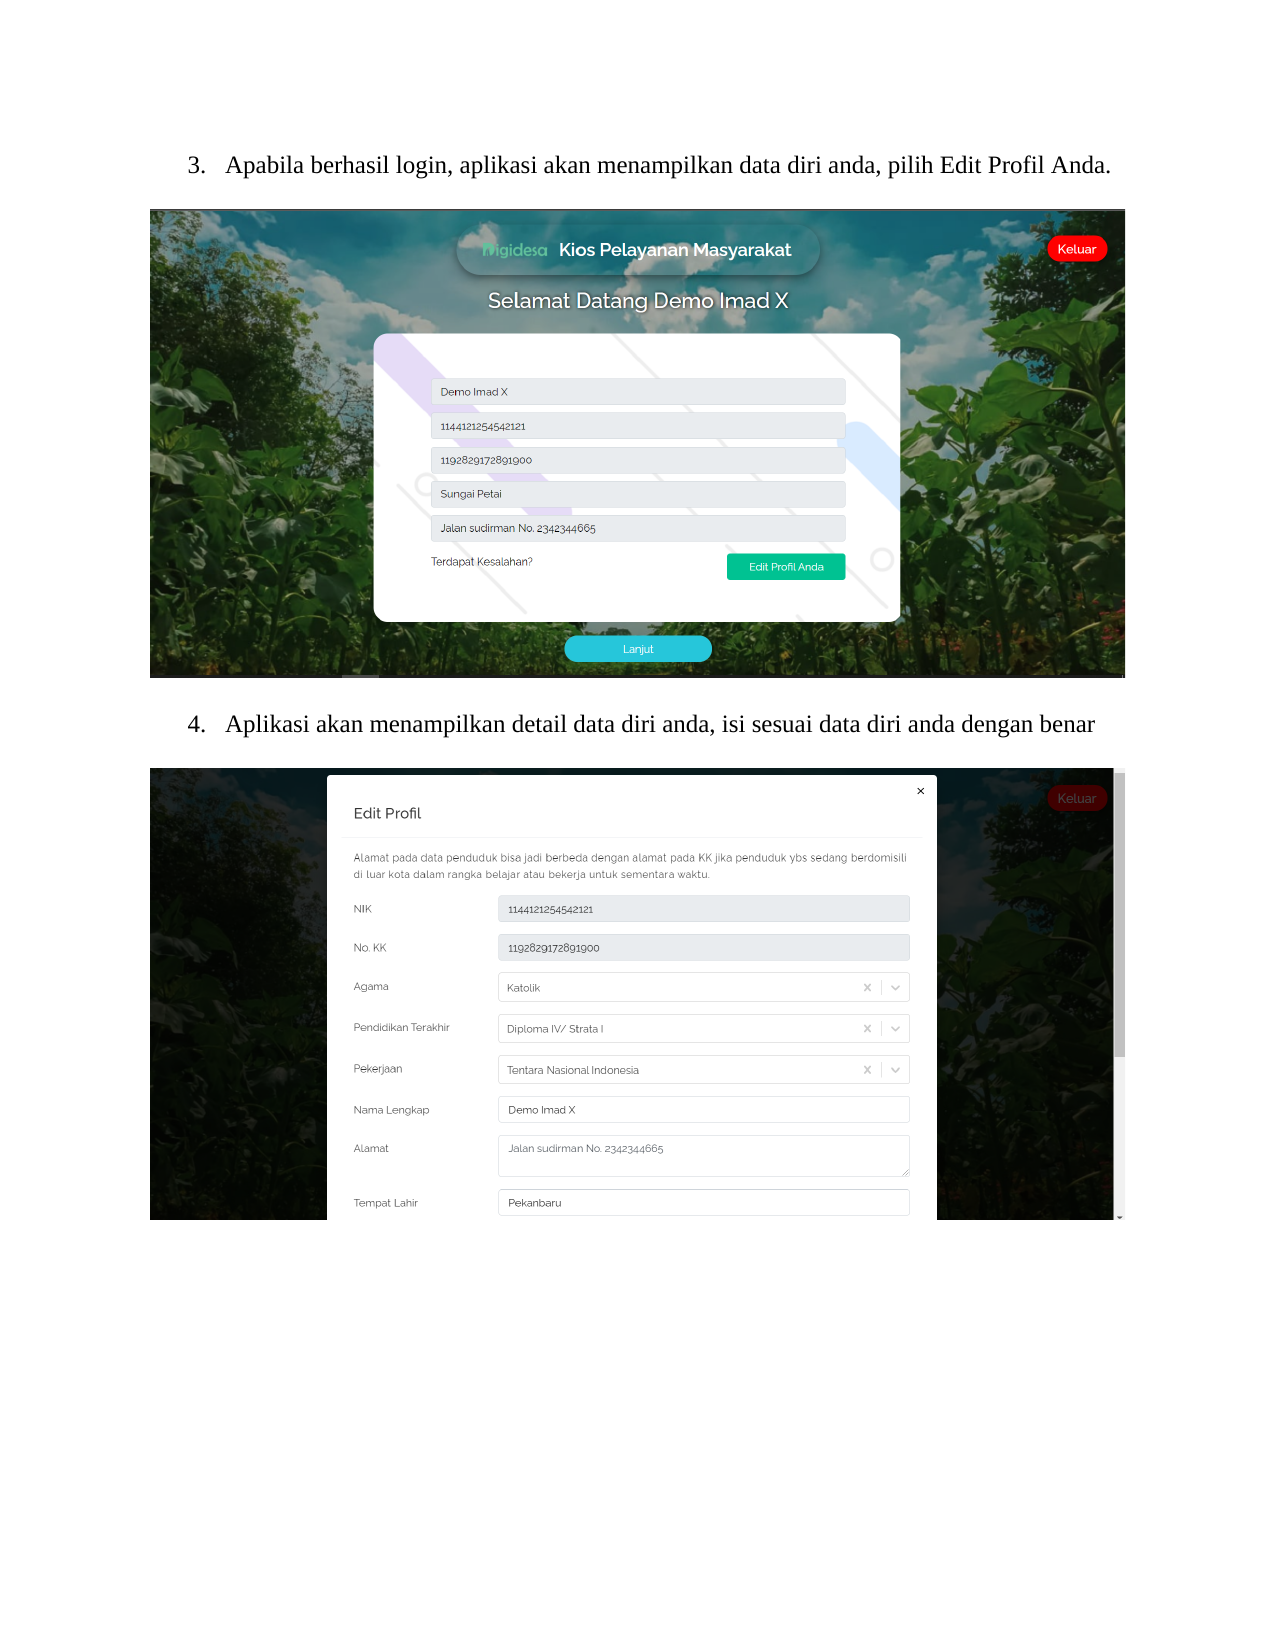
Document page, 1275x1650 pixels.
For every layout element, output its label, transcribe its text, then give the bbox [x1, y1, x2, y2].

list Apabila berhasil login, aplikasi akan menampilkan data diri anda, pilih Edit Profil Anda. [187, 150, 1125, 179]
list Aplikasi akan menampilkan detail data diri anda, isi sesuai data diri anda dengan benar [187, 709, 1125, 737]
picture [150, 209, 1125, 678]
picture [150, 768, 1125, 1220]
